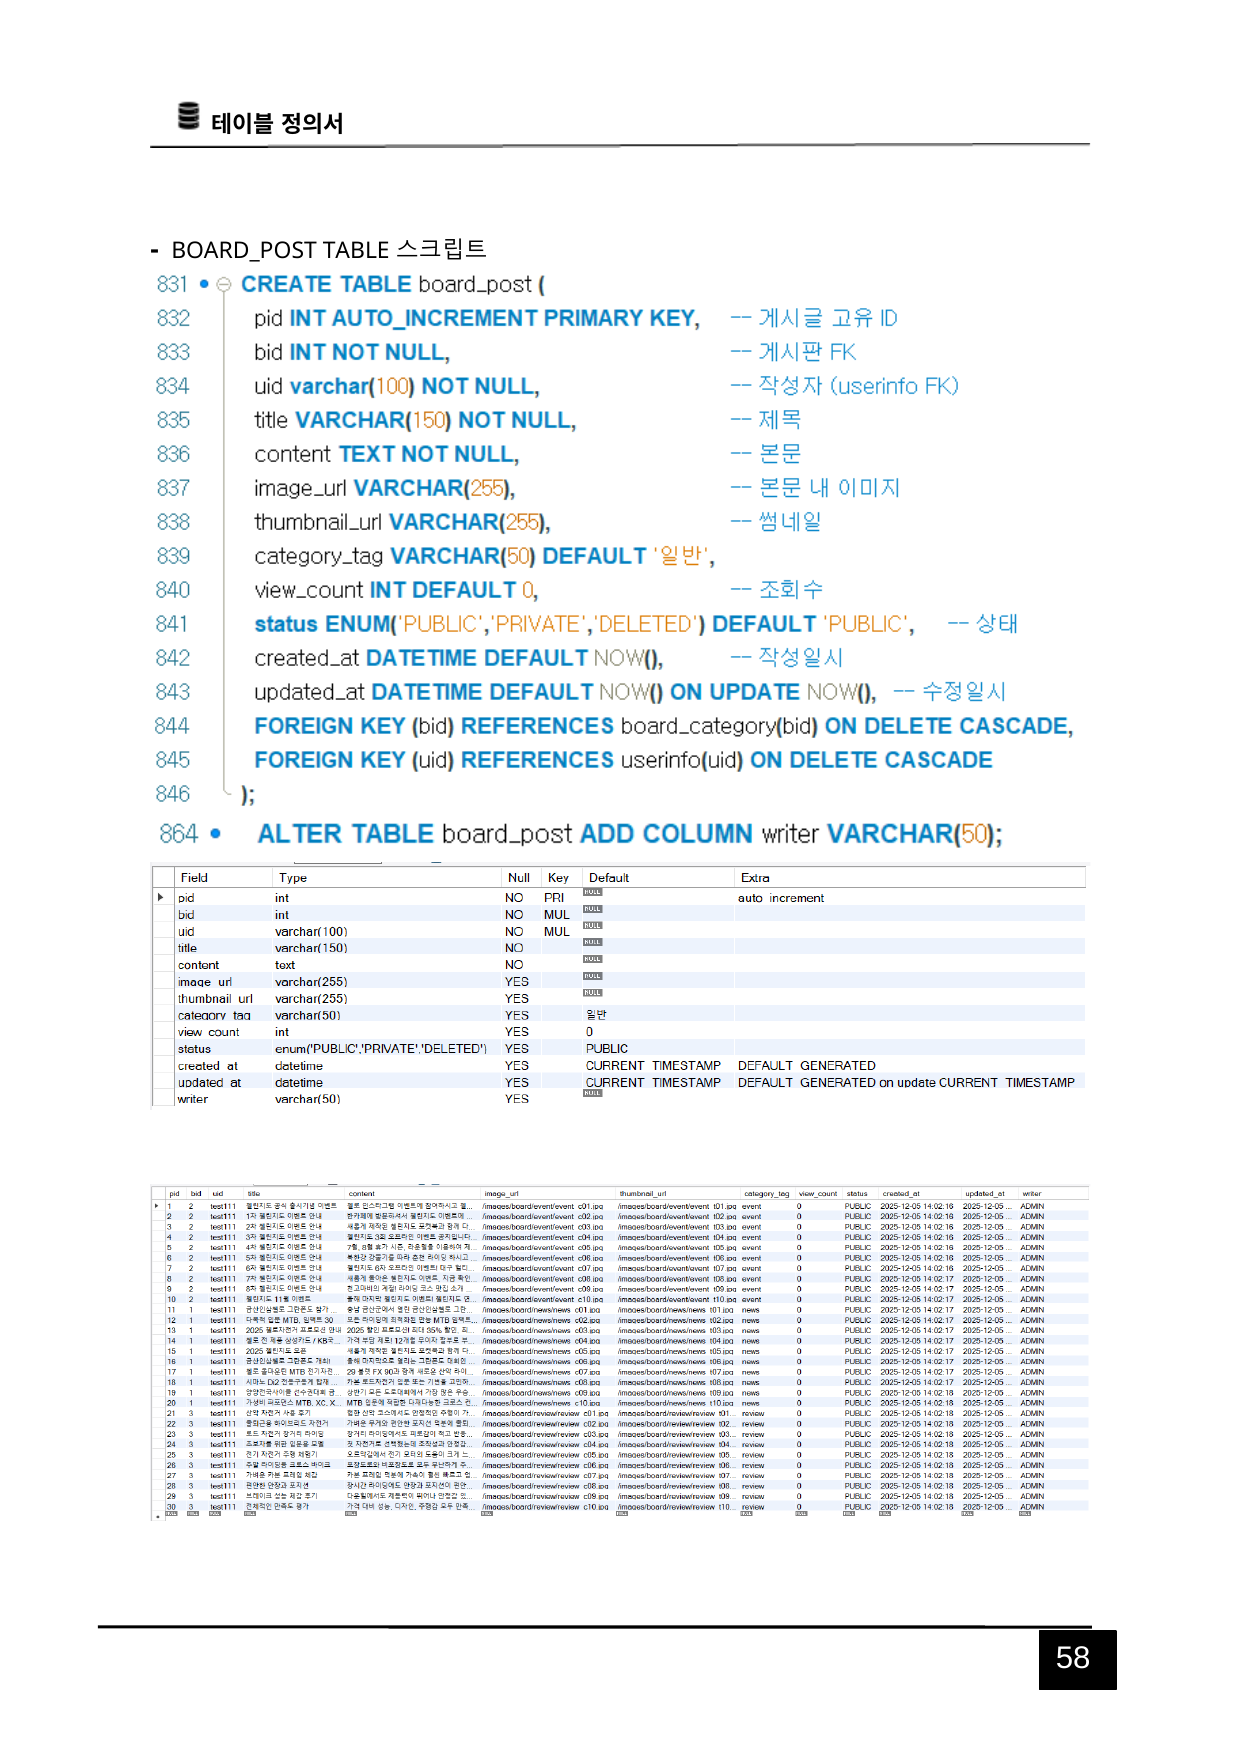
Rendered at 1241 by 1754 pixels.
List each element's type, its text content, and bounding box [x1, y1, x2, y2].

picture [150, 813, 1021, 859]
text - BOARD_POST TABLE 스크립트 [150, 233, 1090, 269]
picture [150, 143, 1091, 148]
picture [150, 862, 1091, 1110]
picture [172, 100, 206, 133]
picture [150, 269, 1091, 810]
picture [150, 1184, 1091, 1521]
